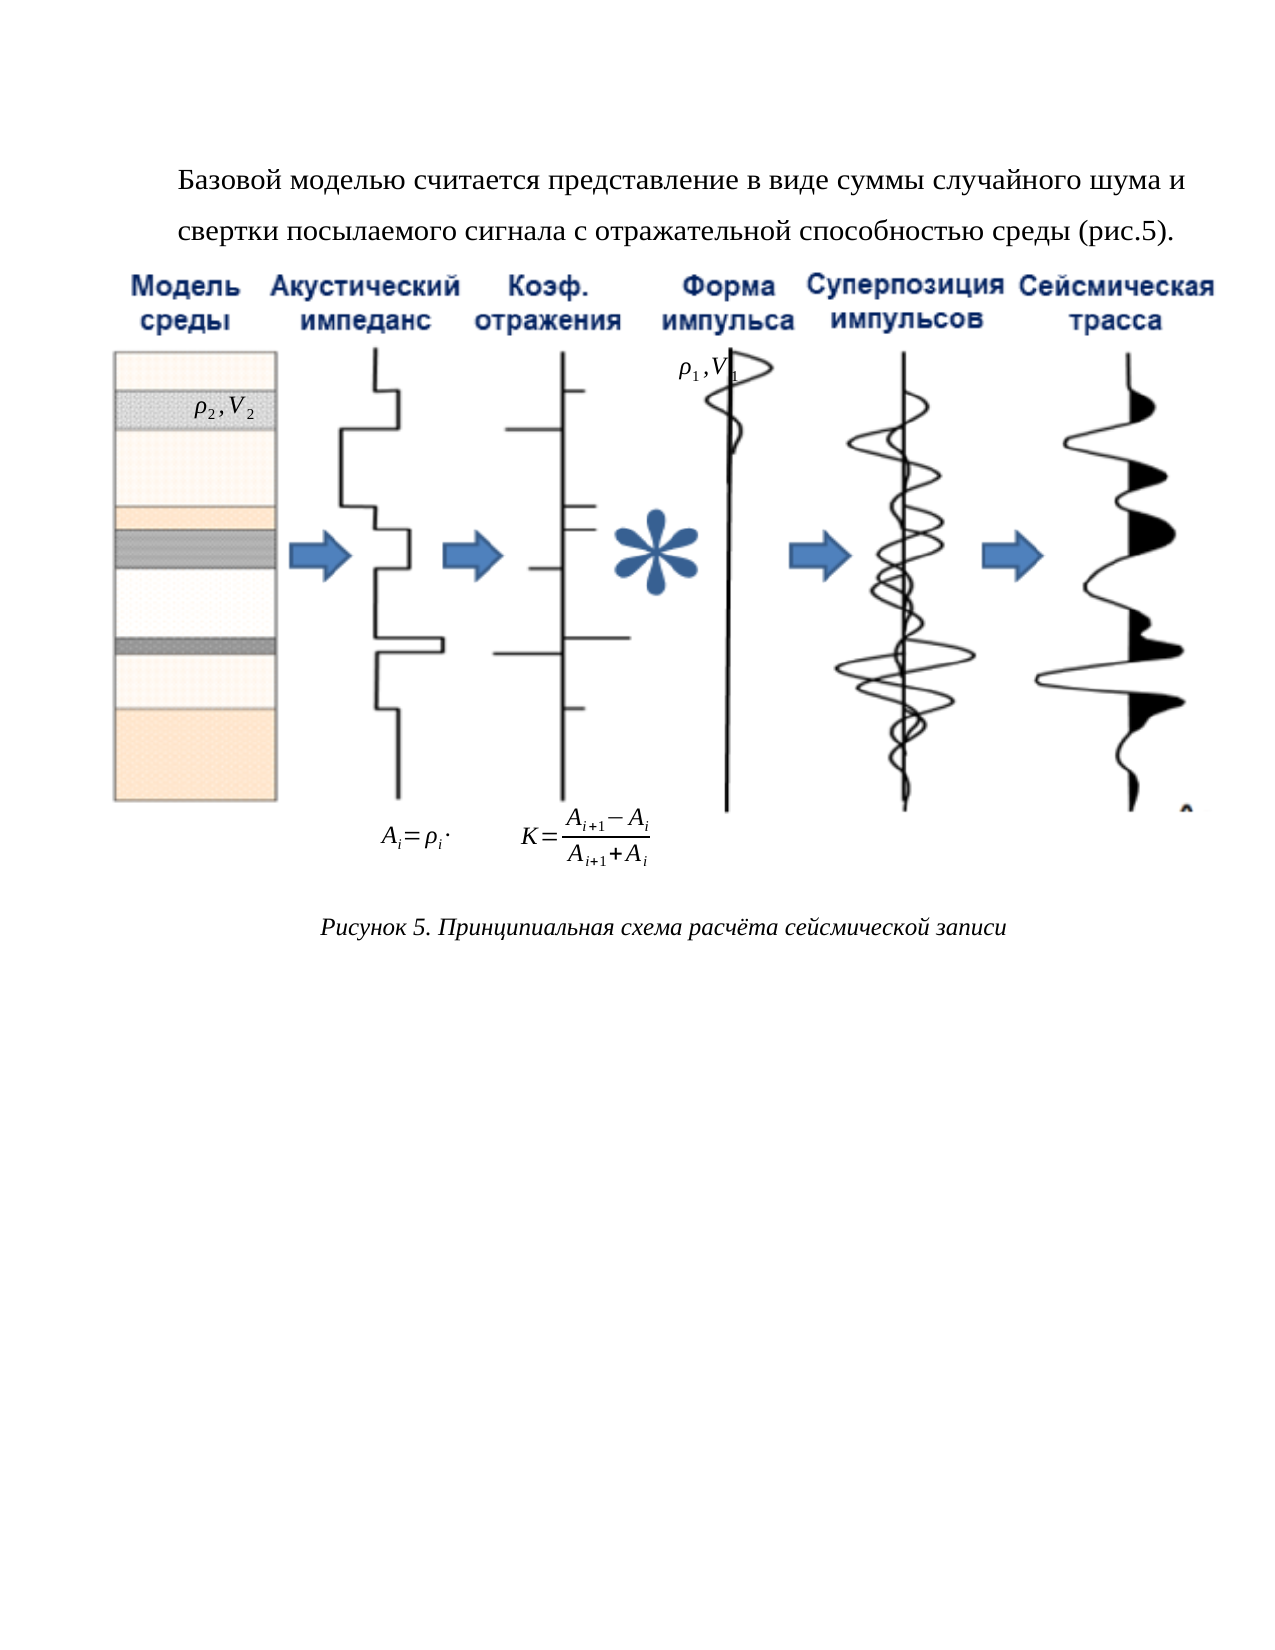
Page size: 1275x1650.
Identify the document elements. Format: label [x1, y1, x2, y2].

picture [101, 262, 1219, 823]
text [177, 162, 1186, 246]
